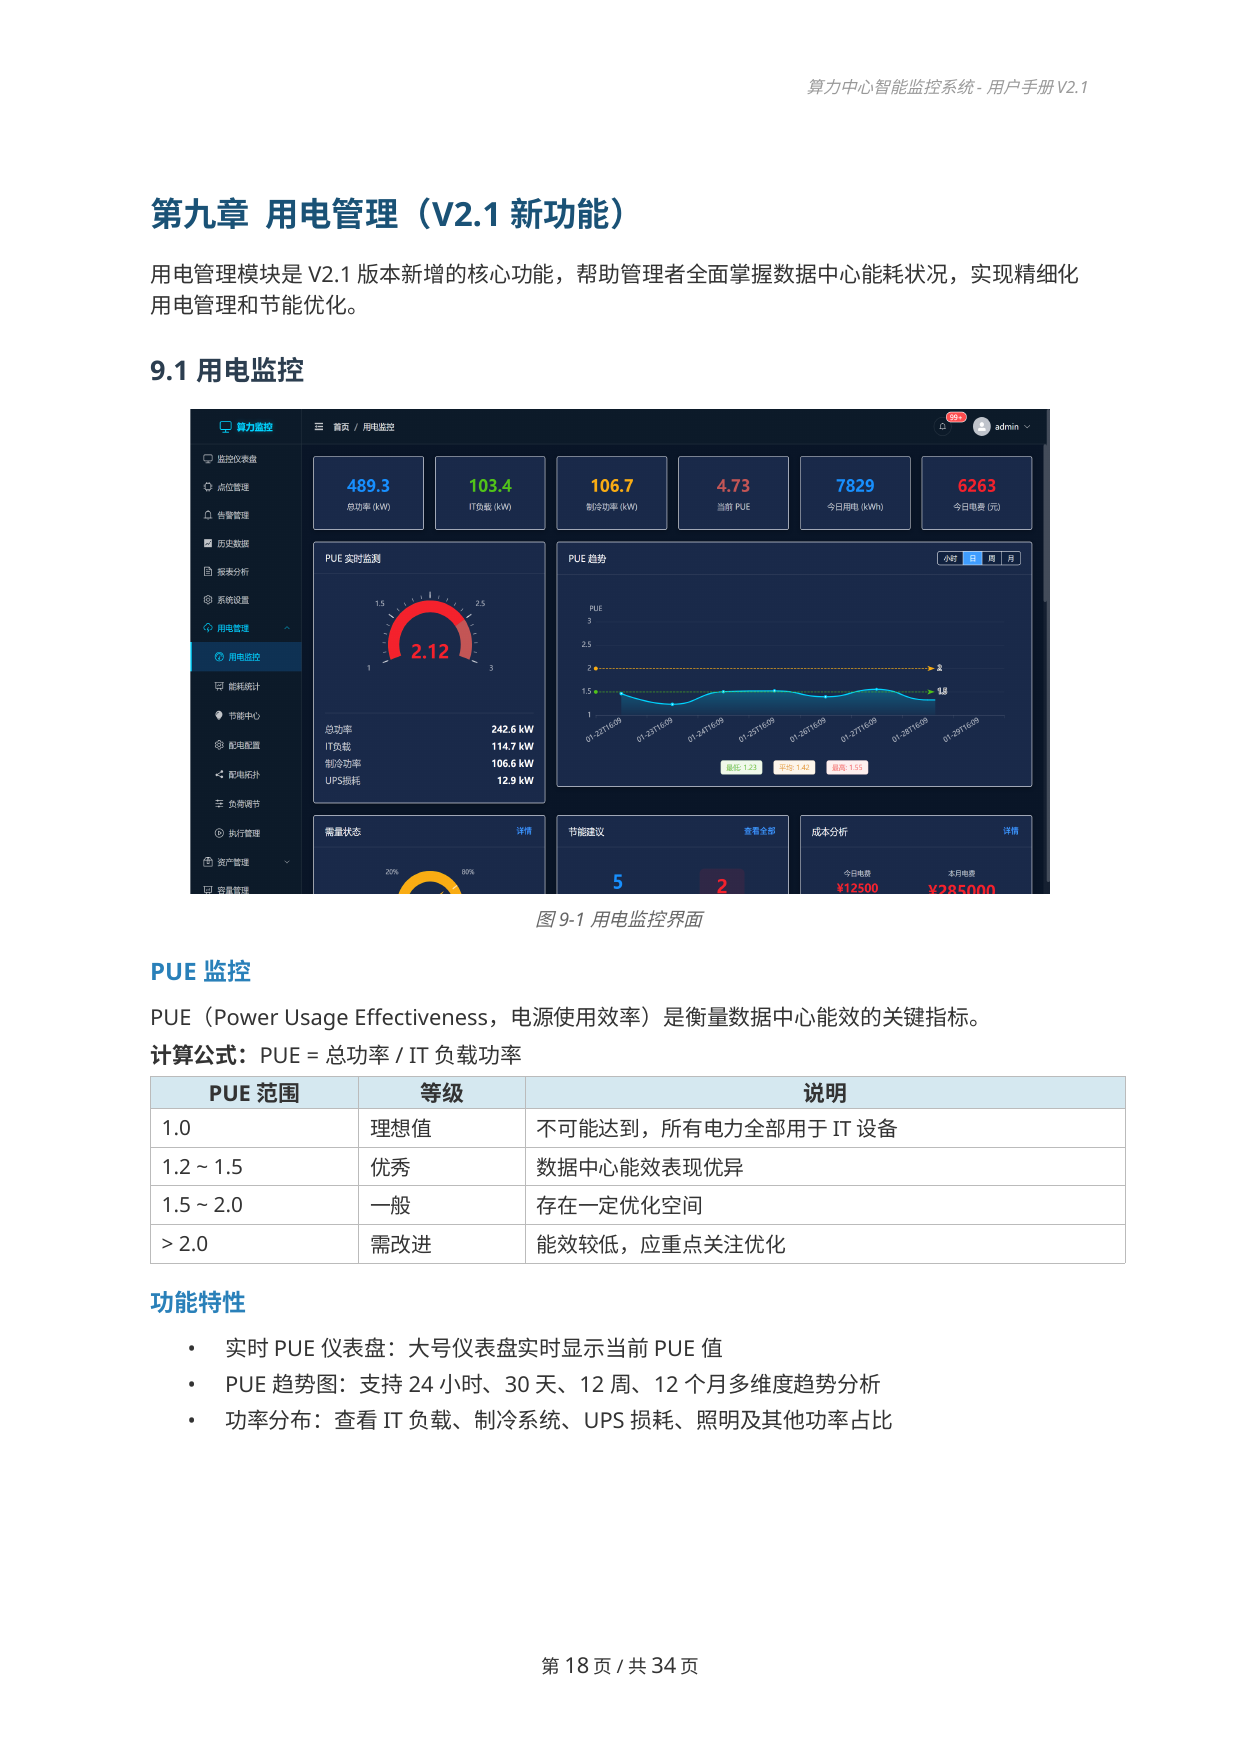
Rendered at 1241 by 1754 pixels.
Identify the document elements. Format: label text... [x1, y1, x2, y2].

table_header 等级 [359, 1077, 525, 1108]
table_cell 不可能达到，所有电力全部用于 IT 设备 [526, 1109, 1125, 1147]
subtitle 功能特性 [150, 1284, 1090, 1318]
table_cell 1.0 [151, 1109, 358, 1147]
subtitle 第九章 用电管理（V2.1 新功能） [150, 187, 1090, 236]
table_cell 需改进 [359, 1225, 525, 1263]
text 用电管理模块是 V2.1 版本新增的核心功能，帮助管理者全面掌握数据中心能耗状况，实现精细化用电管理和节能优化。 [150, 257, 1090, 320]
text 计算公式：PUE = 总功率 / IT 负载功率 [150, 1038, 1090, 1069]
table_cell 优秀 [359, 1148, 525, 1185]
picture [190, 409, 1050, 894]
text PUE（Power Usage Effectiveness，电源使用效率）是衡量数据中心能效的关键指标。 [150, 1000, 1090, 1031]
table_cell 理想值 [359, 1109, 525, 1147]
table_cell > 2.0 [151, 1225, 358, 1263]
table_header 说明 [526, 1077, 1125, 1108]
text 图 9-1 用电监控界面 [150, 904, 1090, 932]
subtitle PUE 监控 [150, 952, 1090, 987]
table_cell 能效较低，应重点关注优化 [526, 1225, 1125, 1263]
table_cell 存在一定优化空间 [526, 1186, 1125, 1224]
list PUE 趋势图：支持 24 小时、30 天、12 周、12 个月多维度趋势分析 [187, 1367, 1090, 1399]
table_header PUE 范围 [151, 1077, 358, 1108]
table_cell 1.2 ~ 1.5 [151, 1148, 358, 1185]
list 功率分布：查看 IT 负载、制冷系统、UPS 损耗、照明及其他功率占比 [187, 1403, 1090, 1435]
table_cell 1.5 ~ 2.0 [151, 1186, 358, 1224]
table_cell 一般 [359, 1186, 525, 1224]
table_cell 数据中心能效表现优异 [526, 1148, 1125, 1185]
list 实时 PUE 仪表盘：大号仪表盘实时显示当前 PUE 值 [187, 1331, 1090, 1363]
subtitle 9.1 用电监控 [150, 349, 1090, 389]
